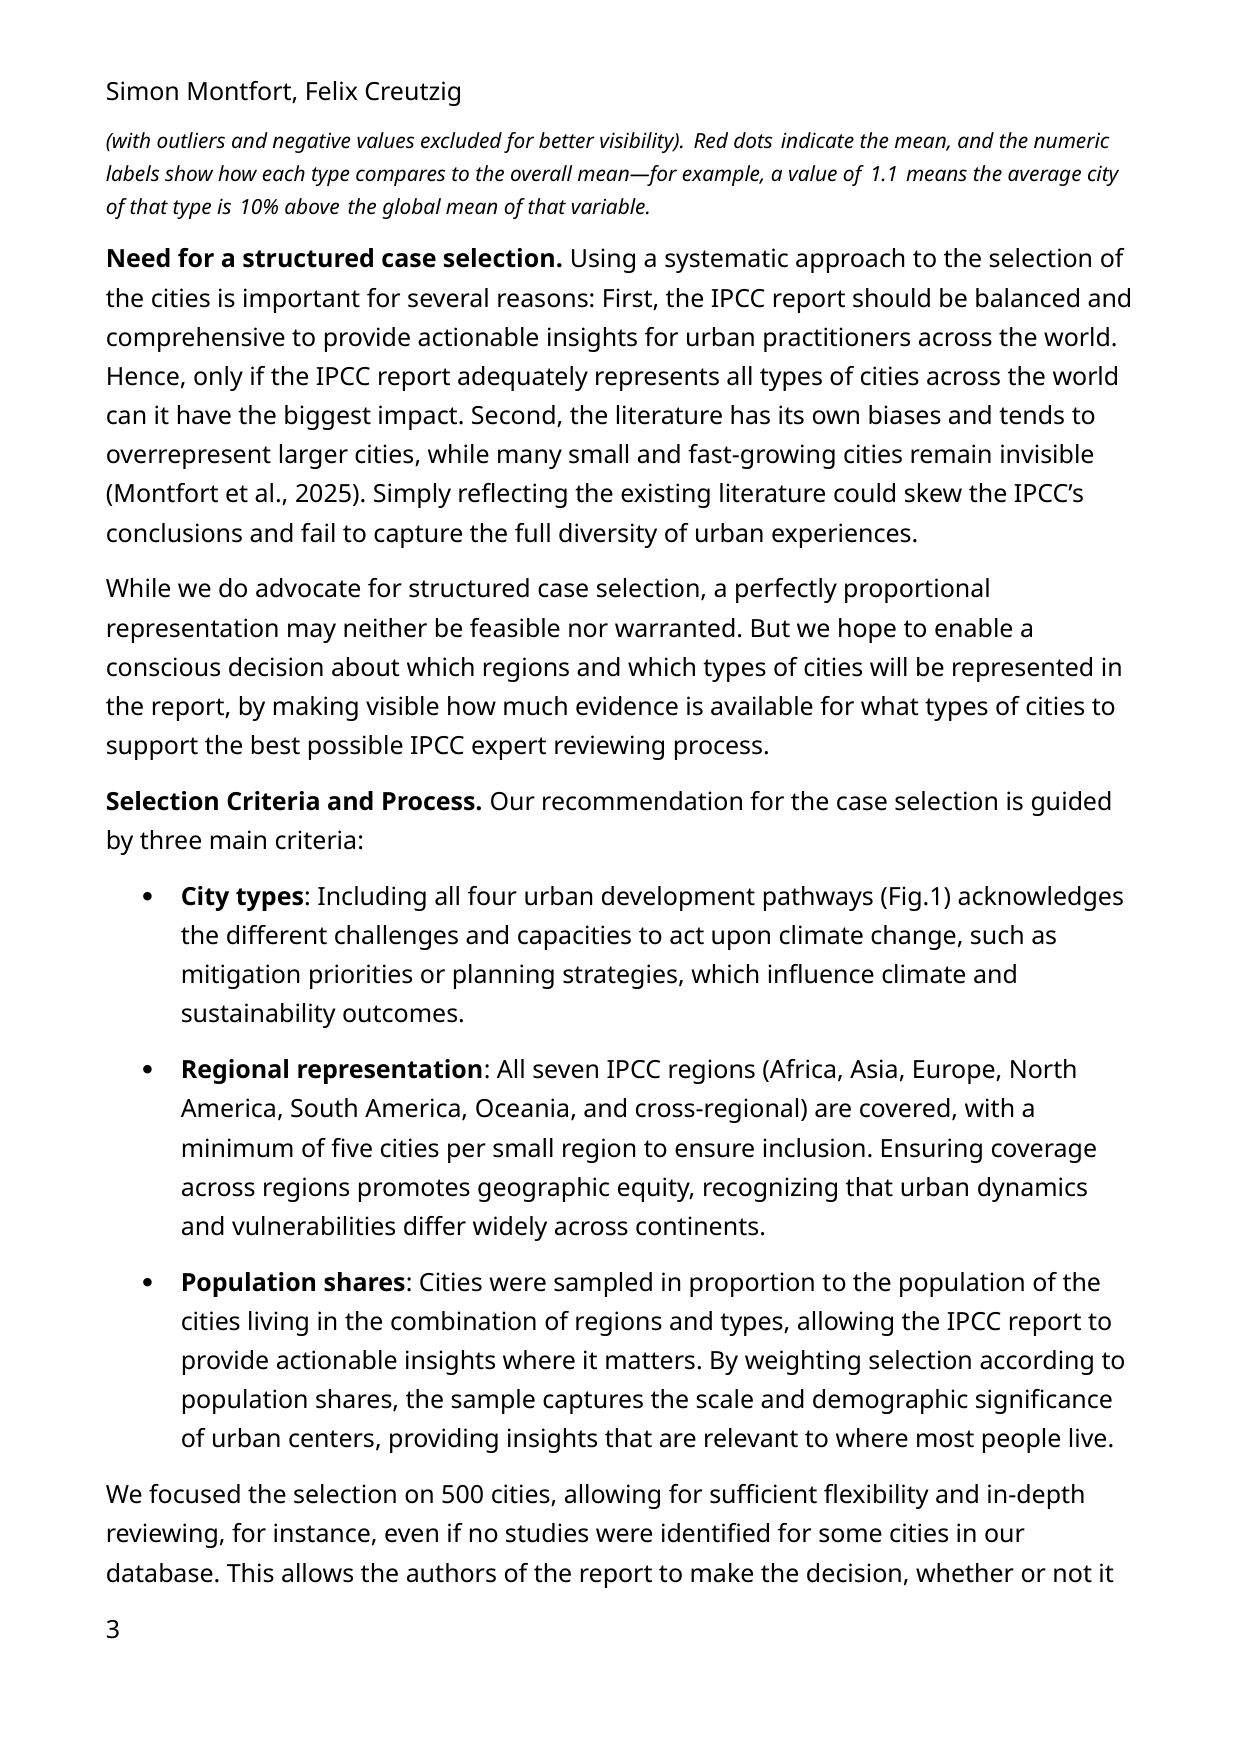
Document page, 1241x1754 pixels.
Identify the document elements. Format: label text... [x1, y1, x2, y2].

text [106, 1477, 1139, 1589]
list Population shares: Cities were sampled in proportion to the population of the cities living in the combination of regions and types, allowing the IPCC report to provide actionable insights where it matters. By weighting selection according to population shares, the sample captures the scale and demographic significance of urban centers, providing insights that are relevant to where most people live. [143, 1264, 1139, 1455]
list City types: Including all four urban development pathways (Fig.1) acknowledges the different challenges and capacities to act upon climate change, such as mitigation priorities or planning strategies, which influence climate and sustainability outcomes. [143, 879, 1139, 1030]
text Selection Criteria and Process. Our recommendation for the case selection is guided by three main criteria: [106, 784, 1139, 857]
text While we do advocate for structured case selection, a perfectly proportional representation may neither be feasible nor warranted. But we hope to enable a conscious decision about which regions and which types of cities will be represented in the report, by making visible how much evidence is available for what types of cities to support the best possible IPCC expert reviewing process. [106, 571, 1139, 762]
list Regional representation: All seven IPCC regions (Africa, Asia, Europe, North America, South America, Oceania, and cross-regional) are covered, with a minimum of five cities per small region to ensure inclusion. Ensuring coverage across regions promotes geographic equity, recognizing that urban dynamics and vulnerabilities differ widely across continents. [143, 1052, 1139, 1243]
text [106, 127, 1139, 220]
text Need for a structured case selection. Using a systematic approach to the selection of the cities is important for several reasons: First, the IPCC report should be balanced and comprehensive to provide actionable insights for urban practitioners across the world. Hence, only if the IPCC report adequately represents all types of cities across the world can it have the biggest impact. Second, the literature has its own biases and tends to overrepresent larger cities, while many small and fast-growing cities remain invisible (Montfort et al., 2025). Simply reflecting the existing literature could skew the IPCC’s conclusions and fail to capture the full diversity of urban experiences. [106, 241, 1139, 549]
